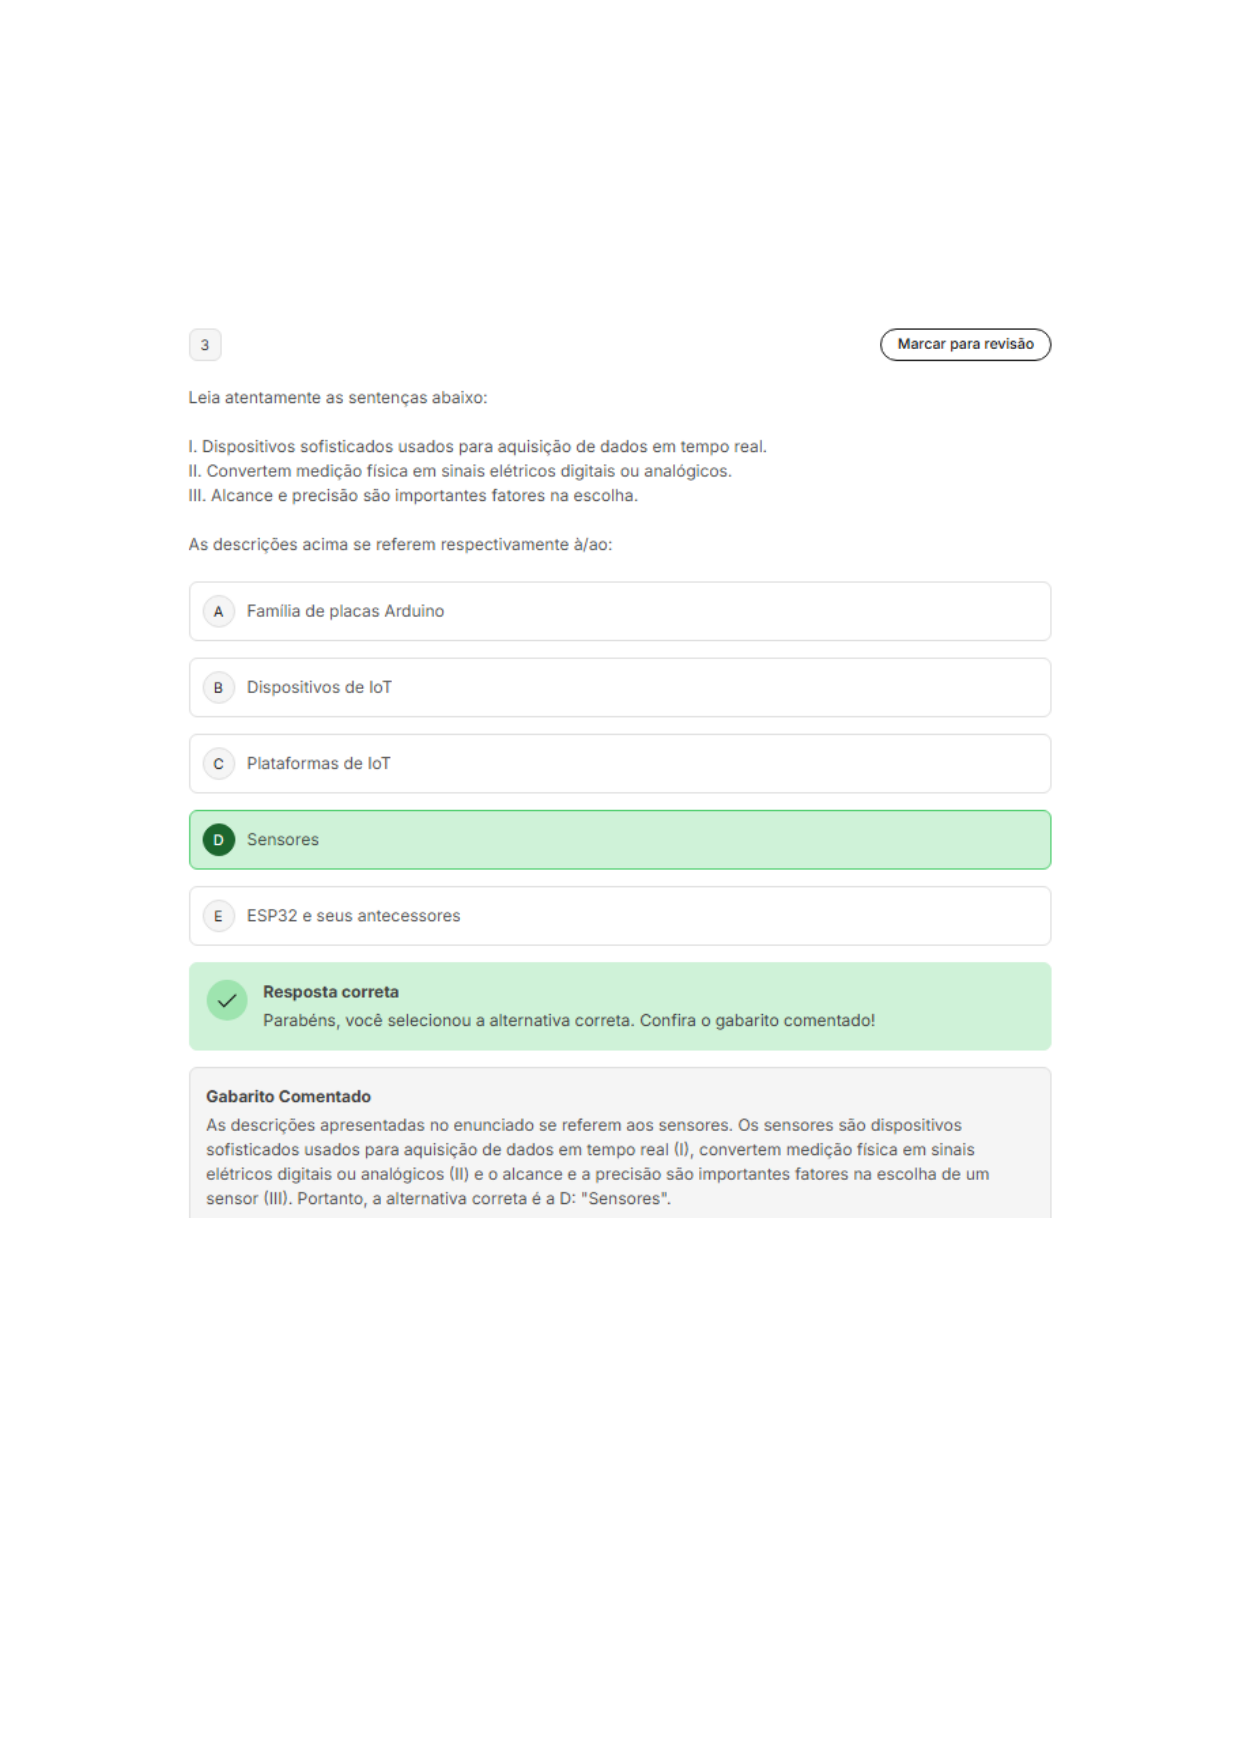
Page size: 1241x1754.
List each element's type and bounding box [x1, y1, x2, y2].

picture [177, 315, 1063, 1218]
